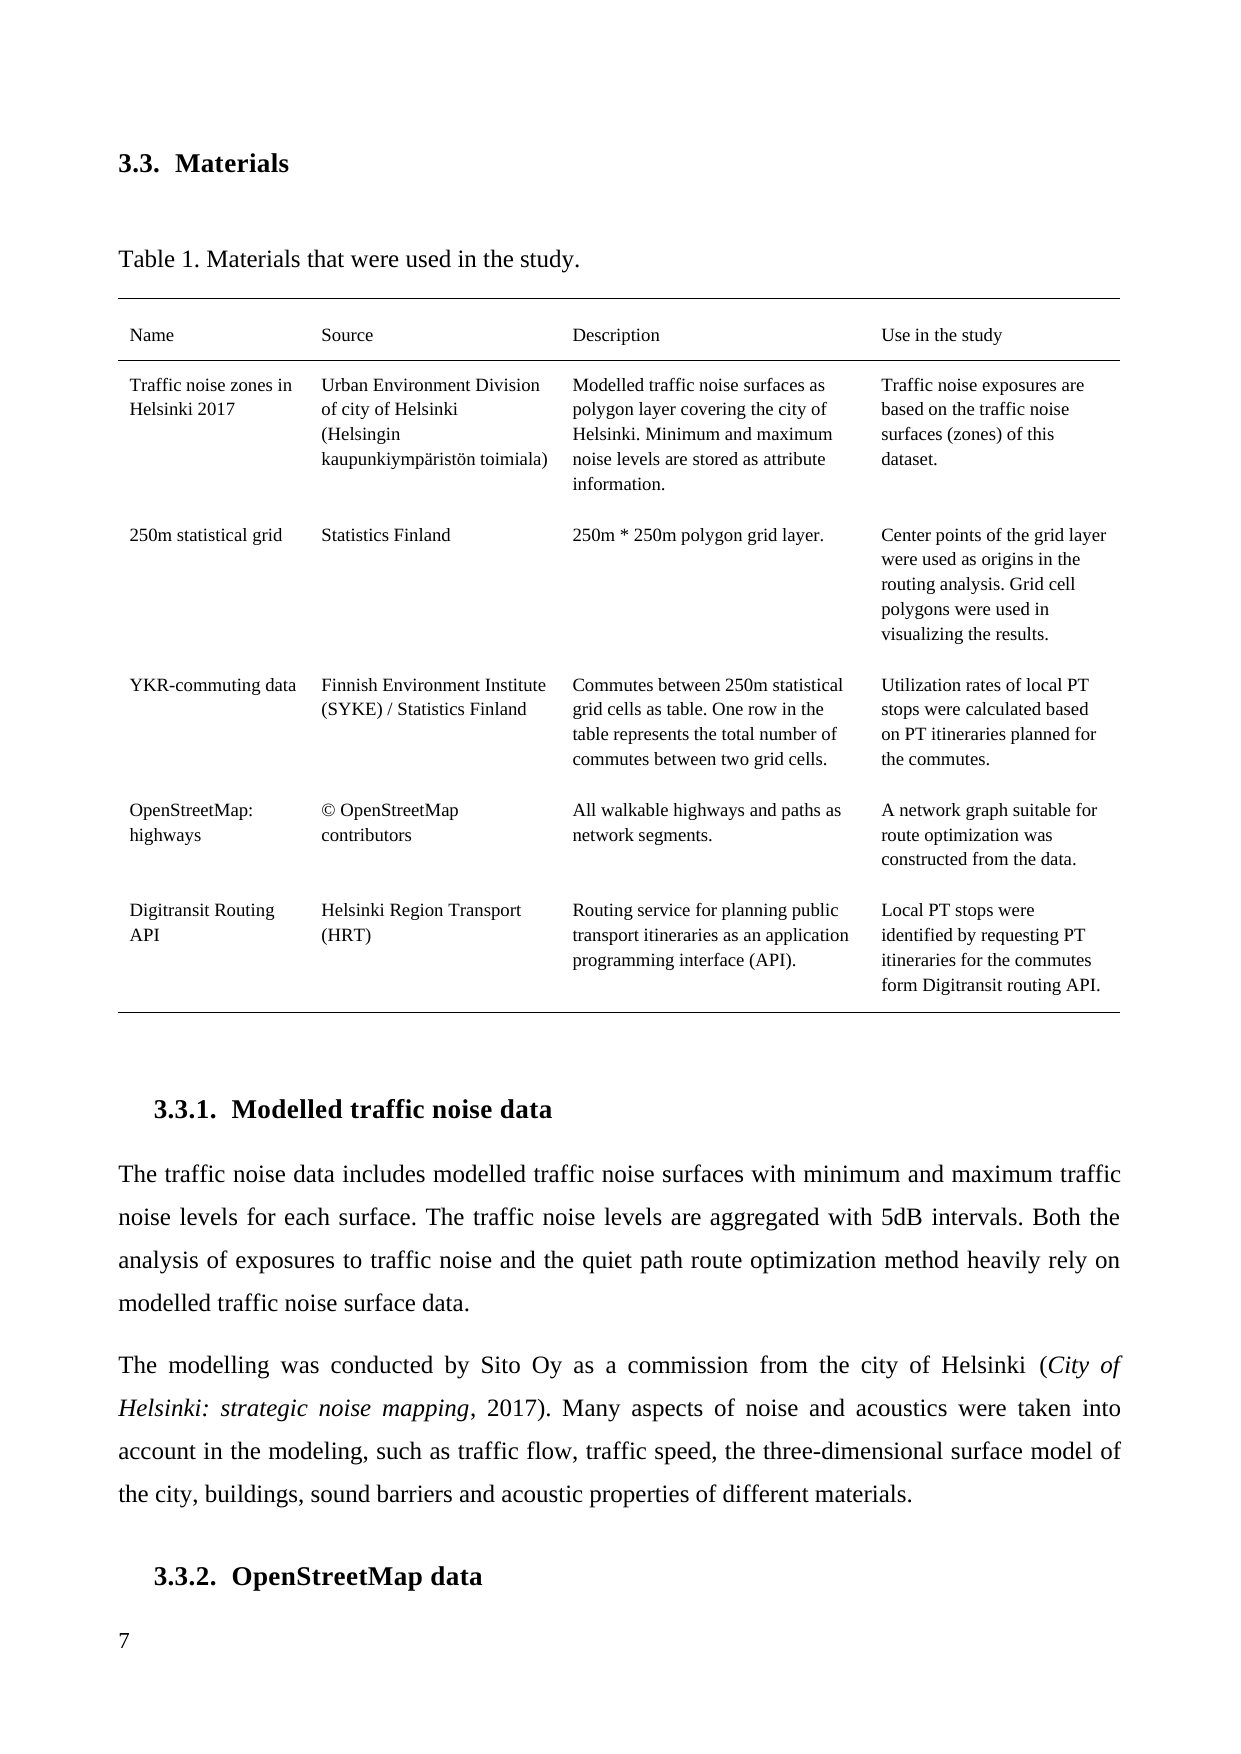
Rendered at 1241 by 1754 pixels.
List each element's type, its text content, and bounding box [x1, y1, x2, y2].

table_cell Utilization rates of local PT stops were calculated based on PT itineraries planned for the commutes. [870, 661, 1120, 786]
table_cell 250m statistical grid [118, 511, 310, 661]
table_cell Traffic noise zones in Helsinki 2017 [118, 361, 310, 511]
table_cell YKR-commuting data [118, 661, 310, 786]
table_cell Digitransit Routing API [118, 887, 310, 1012]
table_cell OpenStreetMap: highways [118, 786, 310, 887]
table_cell Helsinki Region Transport (HRT) [310, 887, 561, 1012]
table_header Description [561, 299, 870, 360]
table_cell Routing service for planning public transport itineraries as an application programming interface (API). [561, 887, 870, 1012]
text The modelling was conducted by Sito Oy as a commission from the city of Helsinki (City of Helsinki: strategic noise mapping, 2017). Many aspects of noise and acoustics were taken into account in the modeling, such as traffic flow, traffic speed, the three-dimensional surface model of the city, buildings, sound barriers and acoustic properties of different materials. [118, 1350, 1122, 1508]
table_cell © OpenStreetMap contributors [310, 786, 561, 887]
table_cell Urban Environment Division of city of Helsinki (Helsingin kaupunkiympäristön toimiala) [310, 361, 561, 511]
table_cell 250m * 250m polygon grid layer. [561, 511, 870, 661]
table_cell Commutes between 250m statistical grid cells as table. One row in the table represents the total number of commutes between two grid cells. [561, 661, 870, 786]
subtitle Materials [118, 148, 1122, 179]
text The traffic noise data includes modelled traffic noise surfaces with minimum and maximum traffic noise levels for each surface. The traffic noise levels are aggregated with 5dB intervals. Both the analysis of exposures to traffic noise and the quiet path route optimization method heavily rely on modelled traffic noise surface data. [118, 1159, 1122, 1317]
table_header Use in the study [870, 299, 1120, 360]
subtitle OpenStreetMap data [118, 1560, 1122, 1591]
table_cell Finnish Environment Institute (SYKE) / Statistics Finland [310, 661, 561, 786]
table_cell All walkable highways and paths as network segments. [561, 786, 870, 887]
table_cell A network graph suitable for route optimization was constructed from the data. [870, 786, 1120, 887]
table_cell Local PT stops were identified by requesting PT itineraries for the commutes form Digitransit routing API. [870, 887, 1120, 1012]
table_cell Statistics Finland [310, 511, 561, 661]
table_header Name [118, 299, 310, 360]
table_header Source [310, 299, 561, 360]
table_cell Modelled traffic noise surfaces as polygon layer covering the city of Helsinki. Minimum and maximum noise levels are stored as attribute information. [561, 361, 870, 511]
text Table 1. Materials that were used in the study. [118, 244, 1122, 273]
table_cell Traffic noise exposures are based on the traffic noise surfaces (zones) of this dataset. [870, 361, 1120, 511]
table_cell Center points of the grid layer were used as origins in the routing analysis. Grid cell polygons were used in visualizing the results. [870, 511, 1120, 661]
subtitle Modelled traffic noise data [118, 1093, 1122, 1124]
